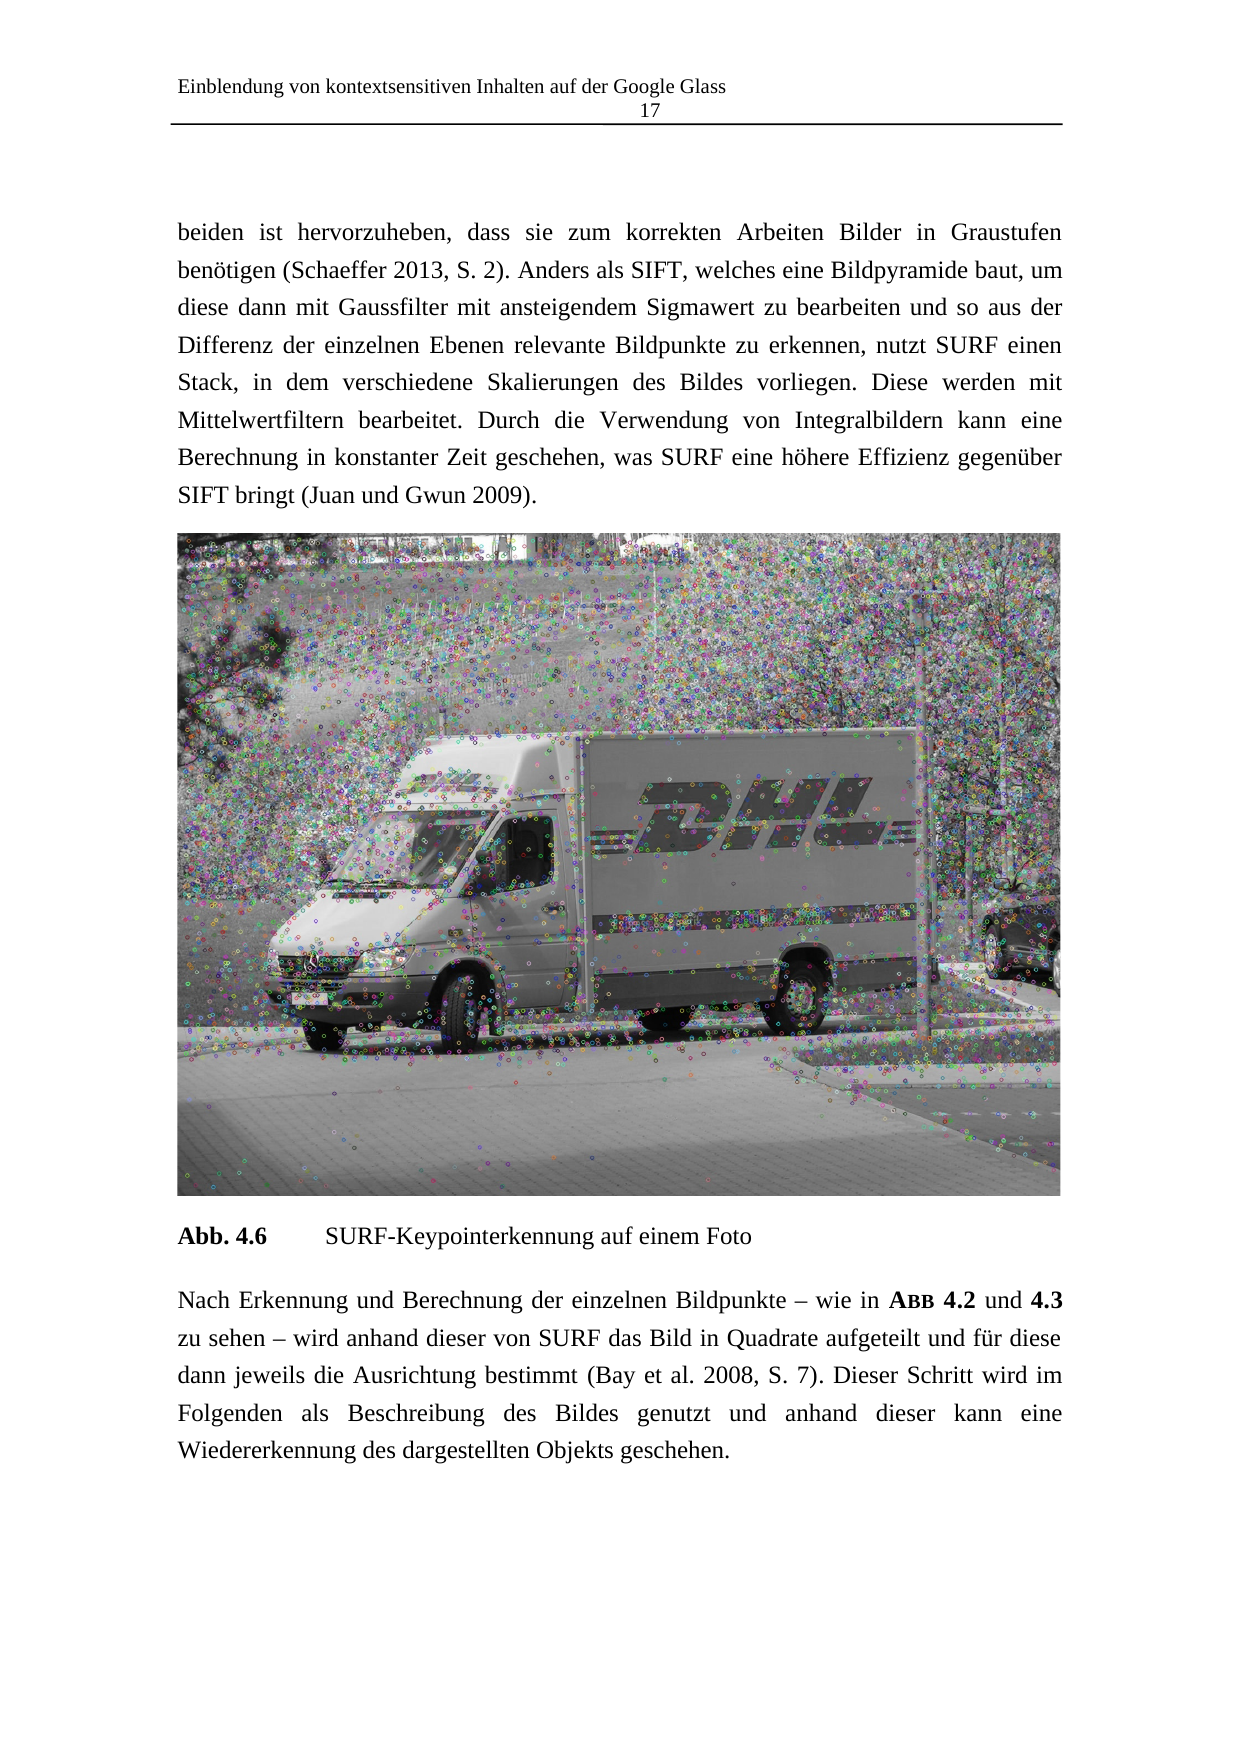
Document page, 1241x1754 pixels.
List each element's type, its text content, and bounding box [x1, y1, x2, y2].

picture [177, 533, 1061, 1196]
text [177, 208, 1063, 508]
text Nach Erkennung und Berechnung der einzelnen Bildpunkte – wie in Abb 4.2 und 4.3 zu sehen – wird anhand dieser von SURF das Bild in Quadrate aufgeteilt und für diese dann jeweils die Ausrichtung bestimmt (Bay et al. 2008, S. 7). Dieser Schritt wird im Folgenden als Beschreibung des Bildes genutzt und anhand dieser kann eine Wiedererkennung des dargestellten Objekts geschehen. [177, 1277, 1063, 1464]
